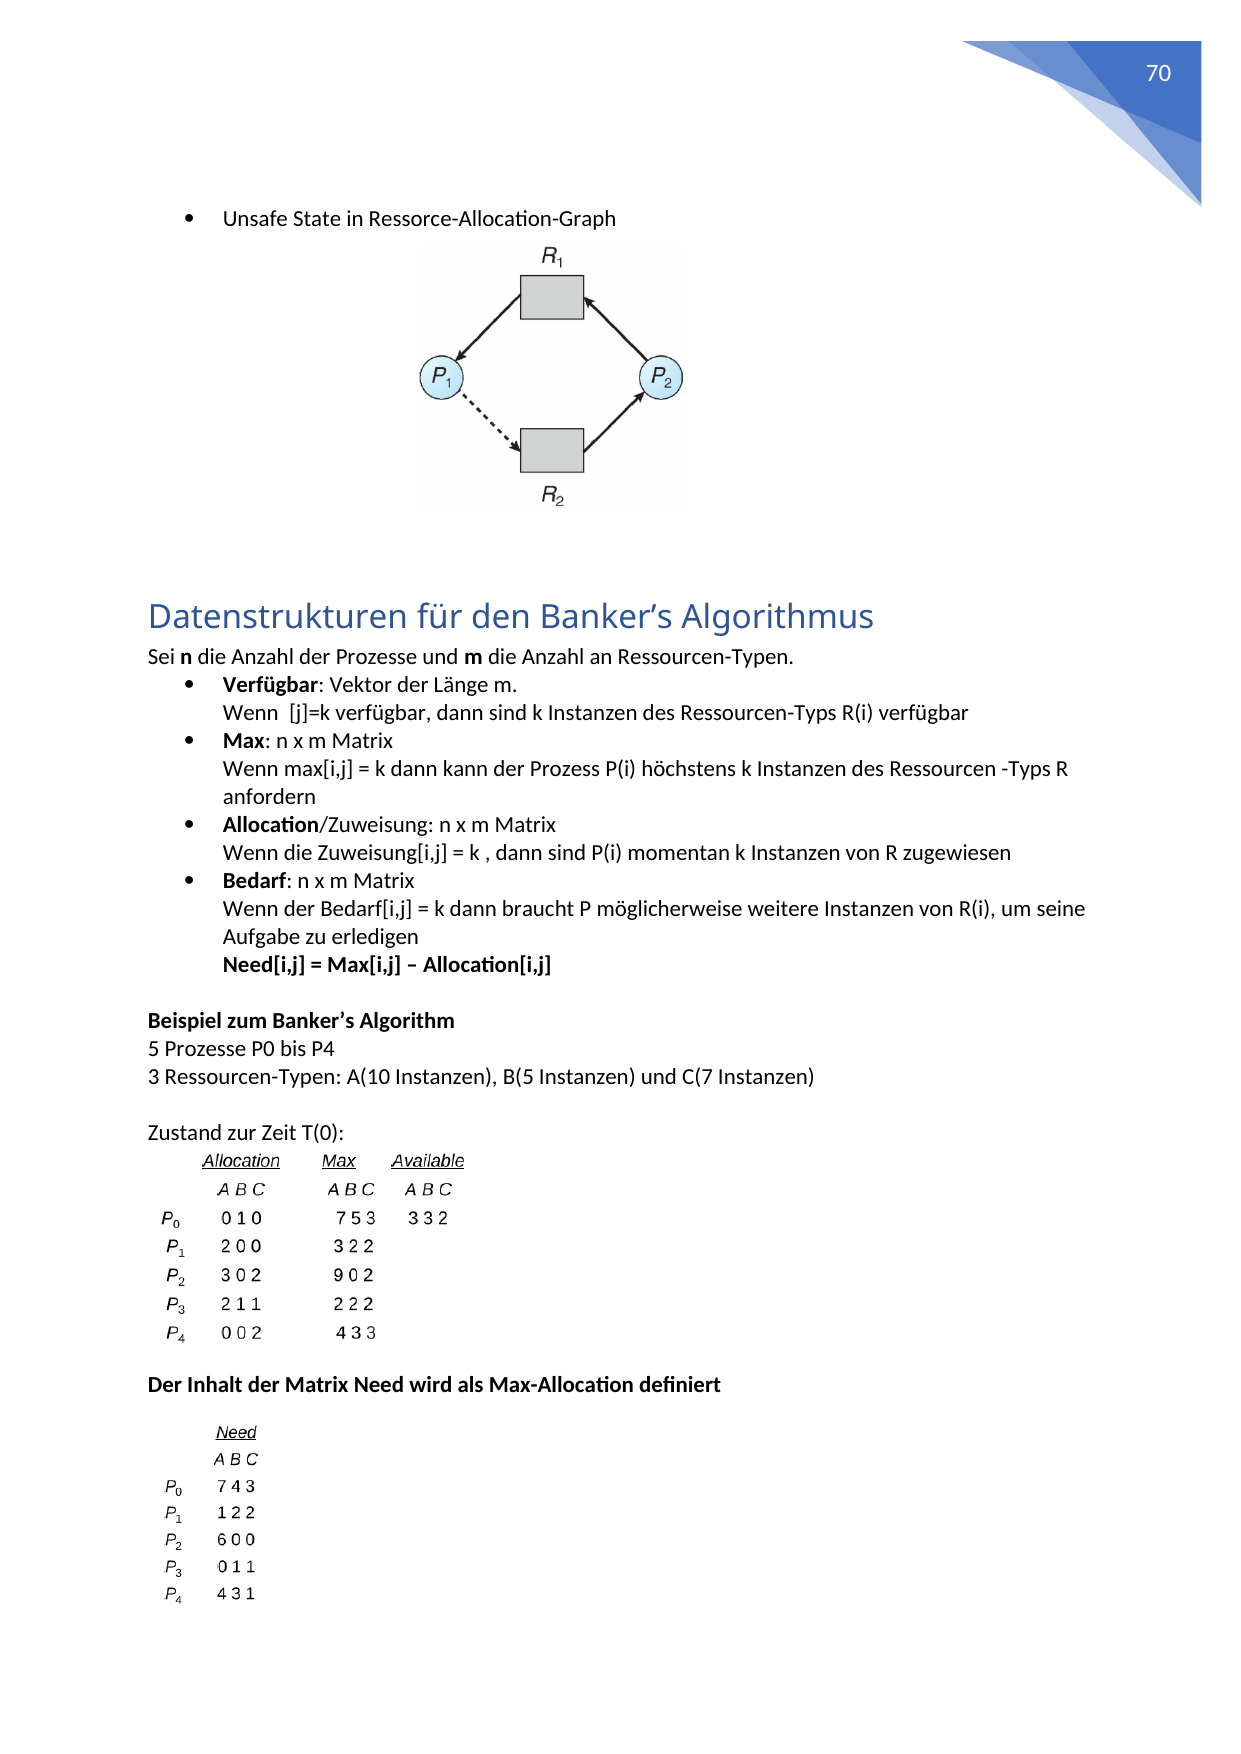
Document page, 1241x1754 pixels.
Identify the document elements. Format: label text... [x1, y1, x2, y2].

text Zustand zur Zeit T(0): [148, 1118, 1093, 1146]
subtitle Datenstrukturen für den Banker’s Algorithmus [148, 593, 1093, 638]
text 5 Prozesse P0 bis P4 [148, 1034, 1093, 1062]
picture [138, 1150, 469, 1344]
list Bedarf: n x m Matrix [185, 866, 1093, 894]
text Sei n die Anzahl der Prozesse und m die Anzahl an Ressourcen-Typen. [148, 642, 1093, 670]
text Beispiel zum Banker’s Algorithm [148, 1006, 1093, 1034]
text 3 Ressourcen-Typen: A(10 Instanzen), B(5 Instanzen) und C(7 Instanzen) [148, 1062, 1093, 1090]
list Max: n x m Matrix [185, 726, 1093, 754]
text Wenn [j]=k verfügbar, dann sind k Instanzen des Ressourcen-Typs R(i) verfügbar [223, 698, 1093, 726]
text Need[i,j] = Max[i,j] – Allocation[i,j] [223, 950, 1093, 978]
text Der Inhalt der Matrix Need wird als Max-Allocation definiert [148, 1370, 1093, 1398]
picture [962, 41, 1202, 207]
text Wenn der Bedarf[i,j] = k dann braucht P möglicherweise weitere Instanzen von R(i), um seine Aufgabe zu erledigen [223, 894, 1093, 950]
text Wenn max[i,j] = k dann kann der Prozess P(i) höchstens k Instanzen des Ressourcen -Typs R anfordern [223, 754, 1093, 810]
picture [378, 232, 711, 514]
picture [156, 1411, 268, 1617]
list Allocation/Zuweisung: n x m Matrix [185, 810, 1093, 838]
text Wenn die Zuweisung[i,j] = k , dann sind P(i) momentan k Instanzen von R zugewiesen [223, 838, 1093, 866]
list Verfügbar: Vektor der Länge m. [185, 670, 1093, 698]
list Unsafe State in Ressorce-Allocation-Graph [185, 204, 1093, 232]
